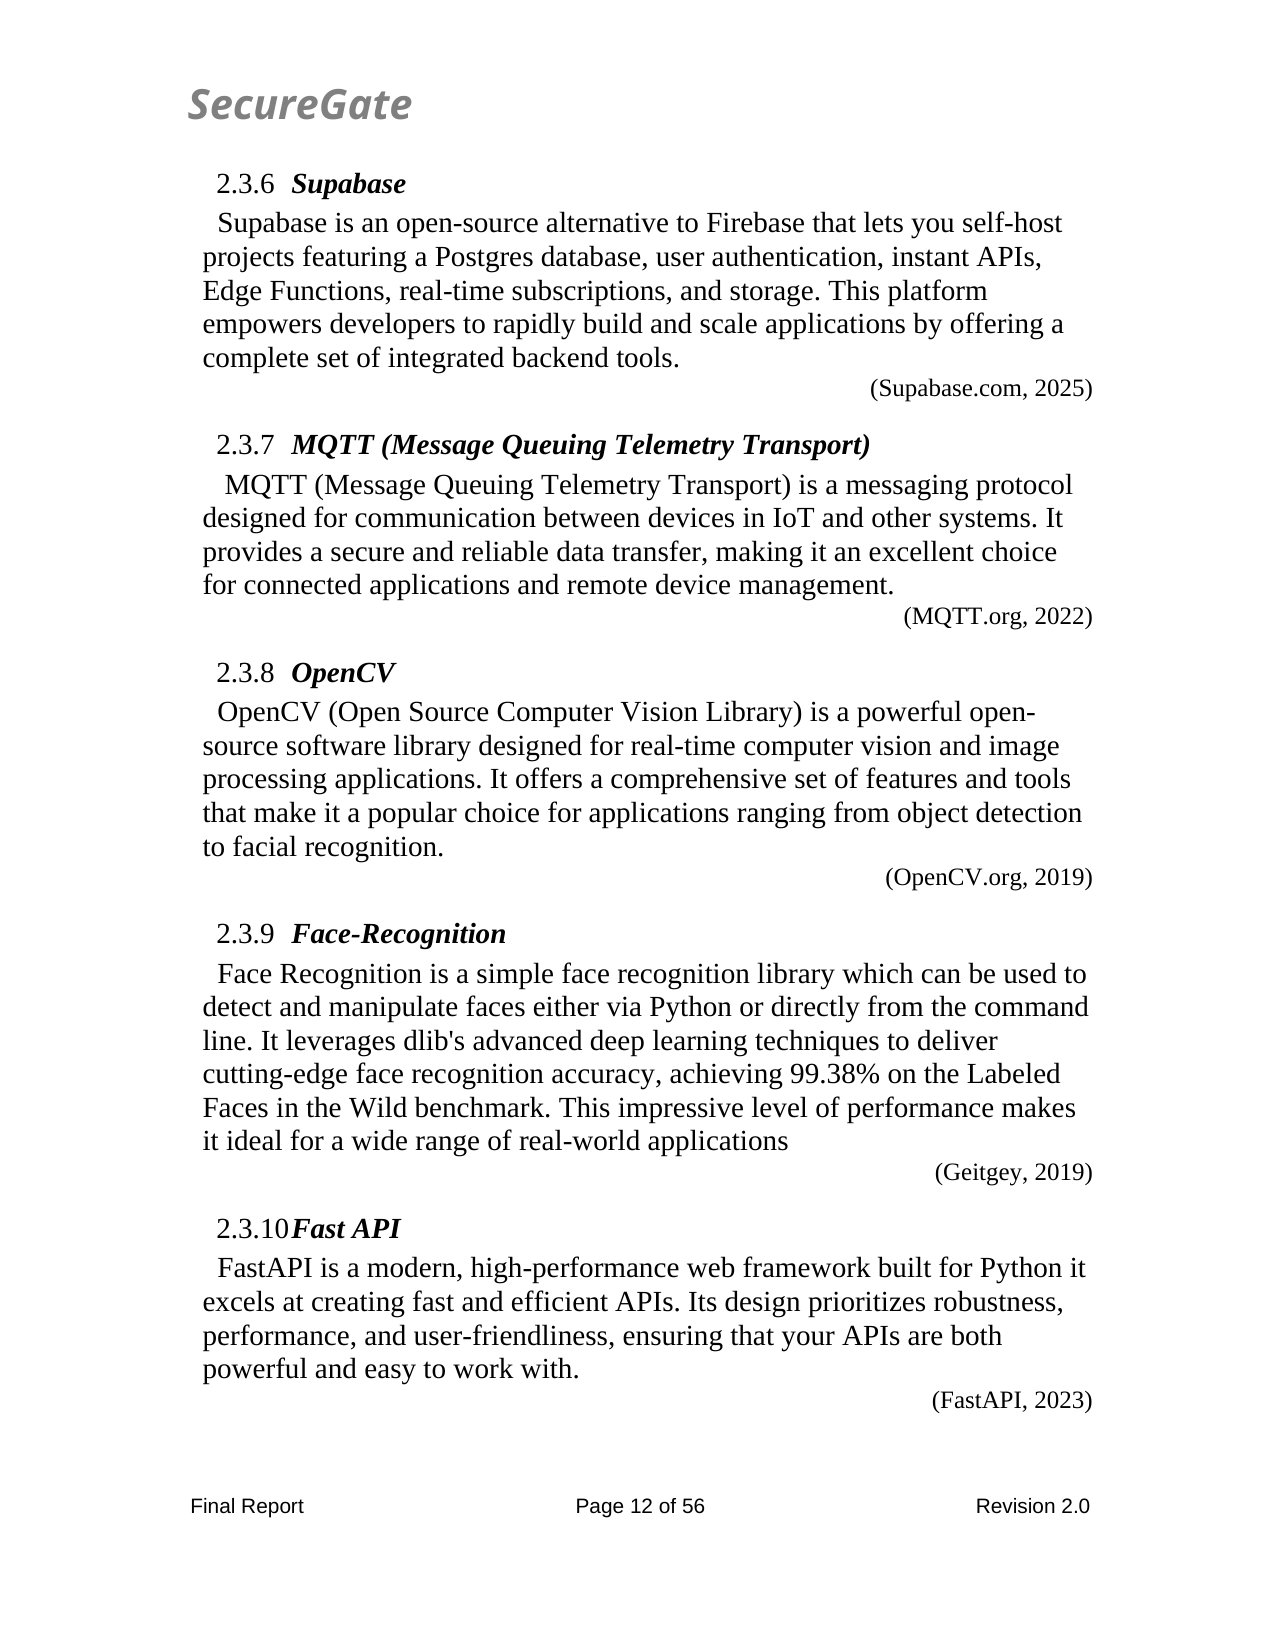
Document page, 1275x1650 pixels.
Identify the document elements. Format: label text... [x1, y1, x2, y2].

subtitle Supabase [216, 166, 1093, 199]
subtitle Fast API [216, 1211, 1093, 1244]
subtitle Face-Recognition [216, 916, 1093, 949]
text OpenCV (Open Source Computer Vision Library) is a powerful open-source software library designed for real-time computer vision and image processing applications. It offers a comprehensive set of features and tools that make it a popular choice for applications ranging from object detection to facial recognition. [202, 694, 1093, 862]
text FastAPI is a modern, high-performance web framework built for Python it excels at creating fast and efficient APIs. Its design prioritizes robustness, performance, and user-friendliness, ensuring that your APIs are both powerful and easy to work with. [202, 1251, 1093, 1385]
text Face Recognition is a simple face recognition library which can be used to [202, 956, 1093, 989]
text detect and manipulate faces either via Python or directly from the command line. It leverages dlib's advanced deep learning techniques to deliver cutting-edge face recognition accuracy, achieving 99.38% on the Labeled Faces in the Wild benchmark. This impressive level of performance makes it ideal for a wide range of real-world applications [202, 989, 1093, 1157]
subtitle OpenCV [216, 655, 1093, 688]
subtitle MQTT (Message Queuing Telemetry Transport) [216, 427, 1093, 461]
text MQTT (Message Queuing Telemetry Transport) is a messaging protocol designed for communication between devices in IoT and other systems. It provides a secure and reliable data transfer, making it an excellent choice for connected applications and remote device management. [202, 467, 1093, 601]
text Supabase is an open-source alternative to Firebase that lets you self-host projects featuring a Postgres database, user authentication, instant APIs, Edge Functions, real-time subscriptions, and storage. This platform empowers developers to rapidly build and scale applications by offering a complete set of integrated backend tools. [202, 206, 1093, 373]
